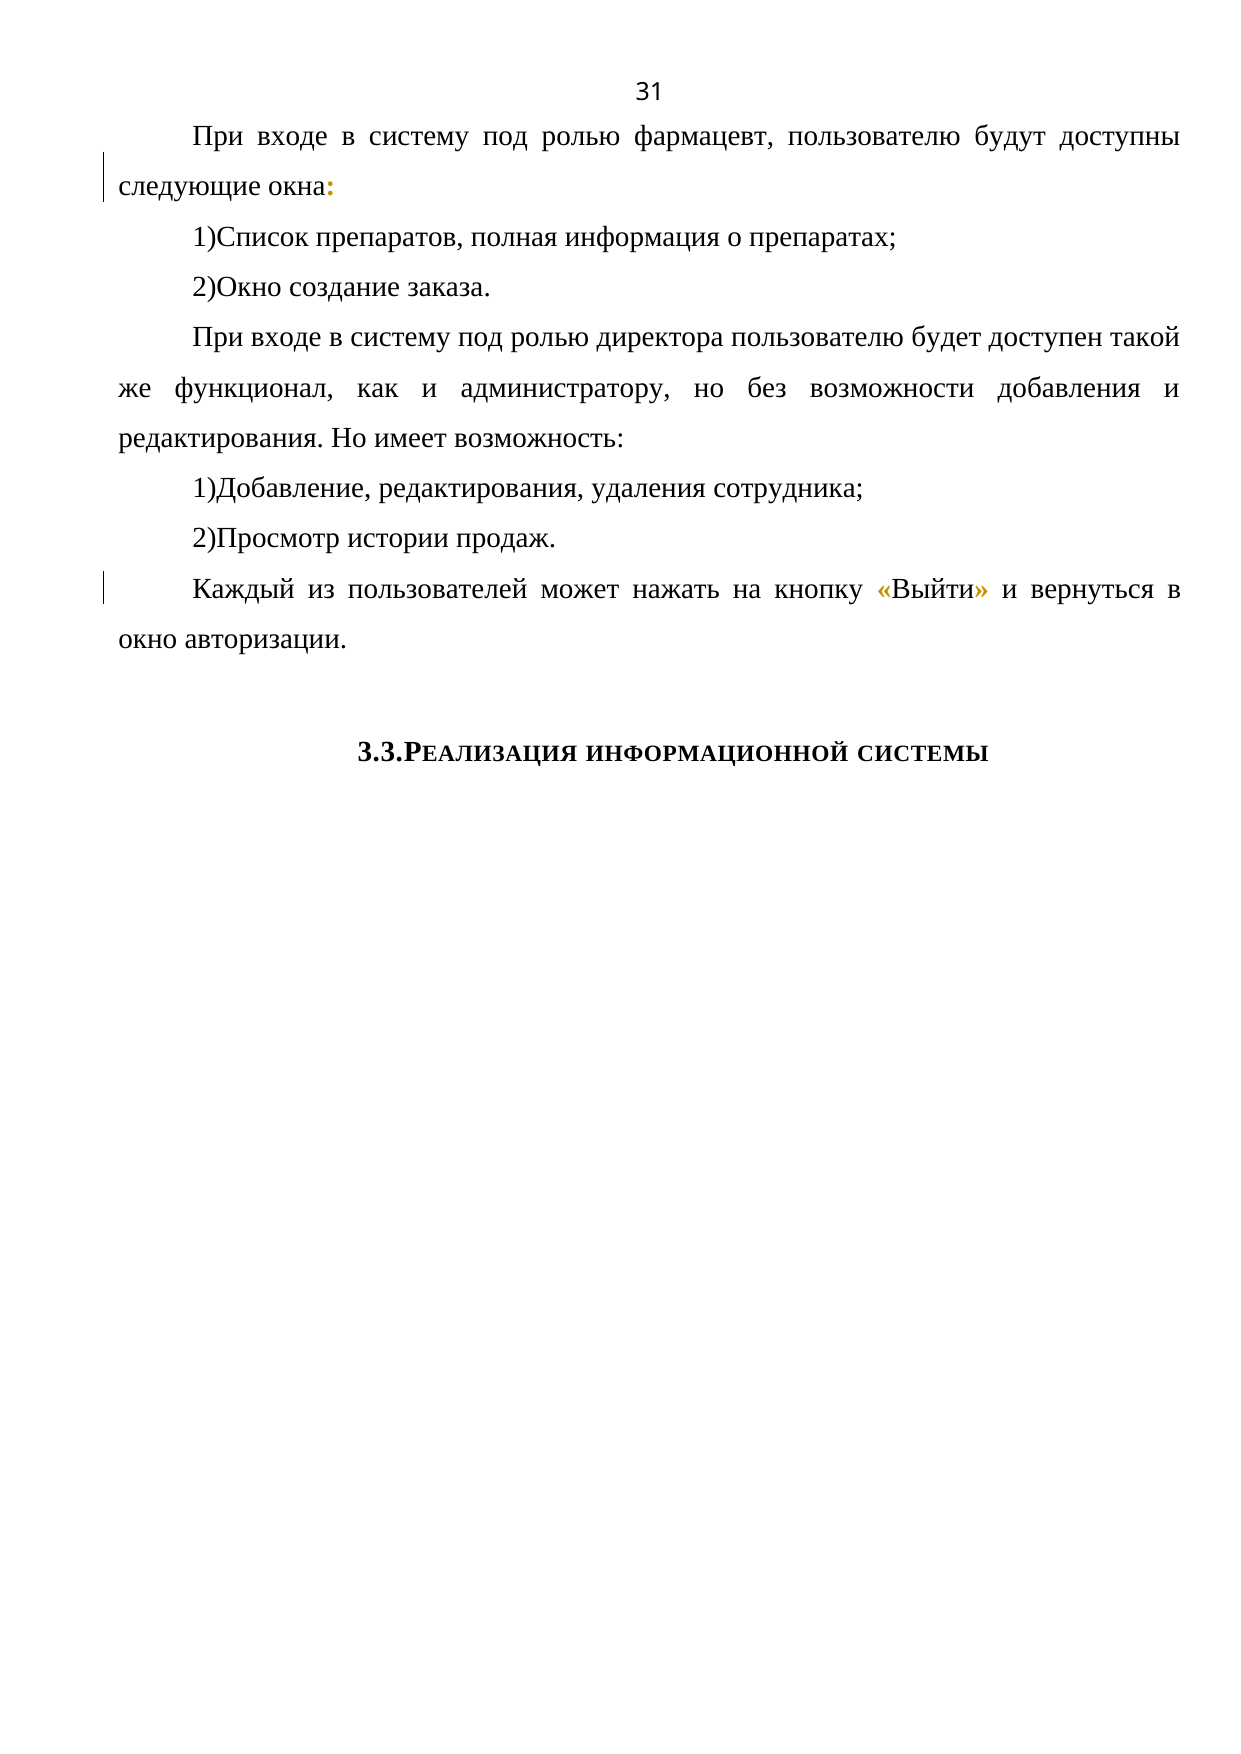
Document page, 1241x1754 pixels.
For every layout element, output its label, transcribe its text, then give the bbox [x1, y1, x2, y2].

list Список препаратов, полная информация о препаратах; [133, 219, 1181, 252]
list Добавление, редактирования, удаления сотрудника; [133, 470, 1181, 504]
list Окно создание заказа. [133, 269, 1181, 303]
text Каждый из пользователей может нажать на кнопку «Выйти» и вернуться в окно авторизации. [118, 571, 1181, 655]
subtitle Реализация информационной системы [164, 734, 1181, 768]
text При входе в систему под ролью фармацевт, пользователю будут доступны следующие окна: [118, 118, 1181, 202]
list Просмотр истории продаж. [133, 521, 1181, 554]
text При входе в систему под ролью директора пользователю будет доступен такой же функционал, как и администратору, но без возможности добавления и редактирования. Но имеет возможность: [118, 319, 1181, 453]
